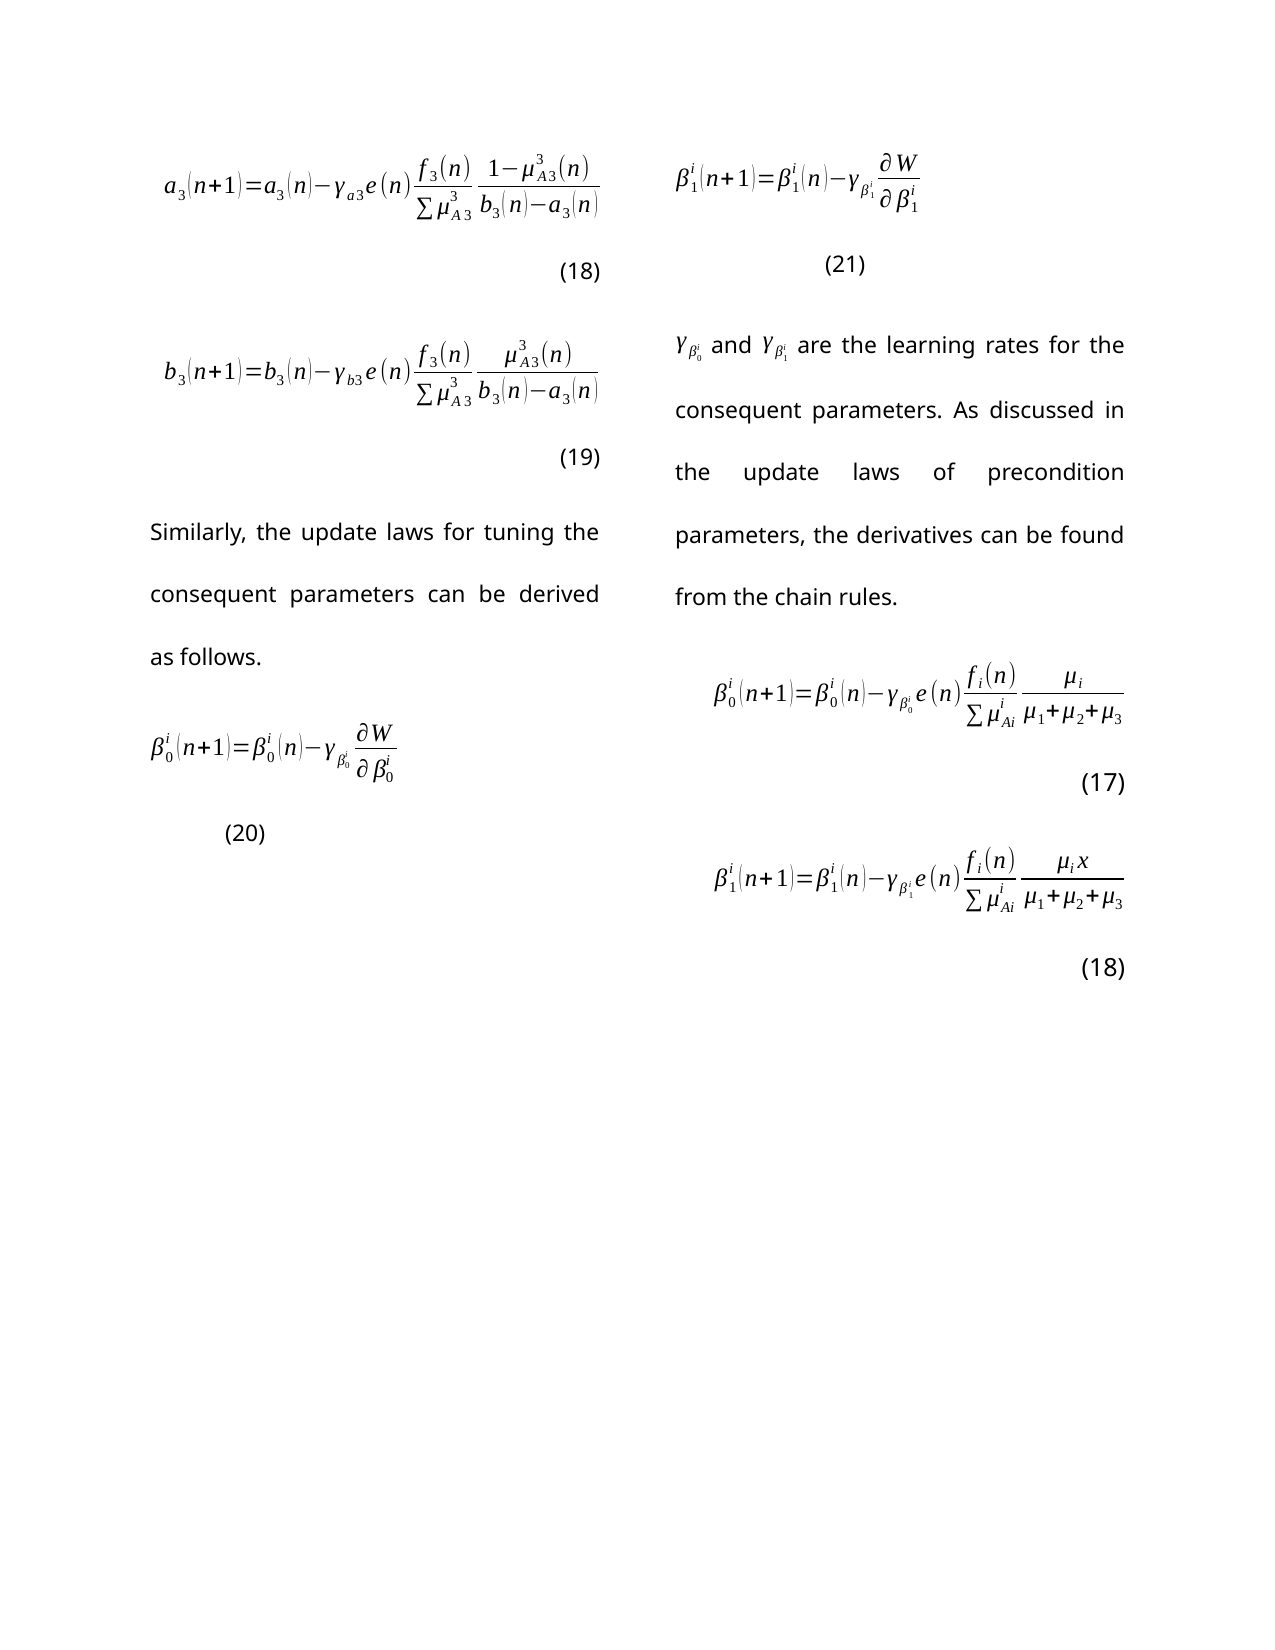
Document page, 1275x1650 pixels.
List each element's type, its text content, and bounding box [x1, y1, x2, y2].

text (17) [675, 660, 1125, 799]
text and are the learning rates for the consequent parameters. As discussed in the update laws of precondition parameters, the derivatives can be found from the chain rules. [675, 327, 1125, 612]
text (18) [150, 150, 600, 286]
text (19) [150, 336, 600, 472]
text Similarly, the update laws for tuning the consequent parameters can be derived as follows. [150, 516, 600, 672]
text (18) [675, 845, 1125, 984]
text (21) [675, 150, 1125, 279]
text (20) [150, 720, 600, 848]
